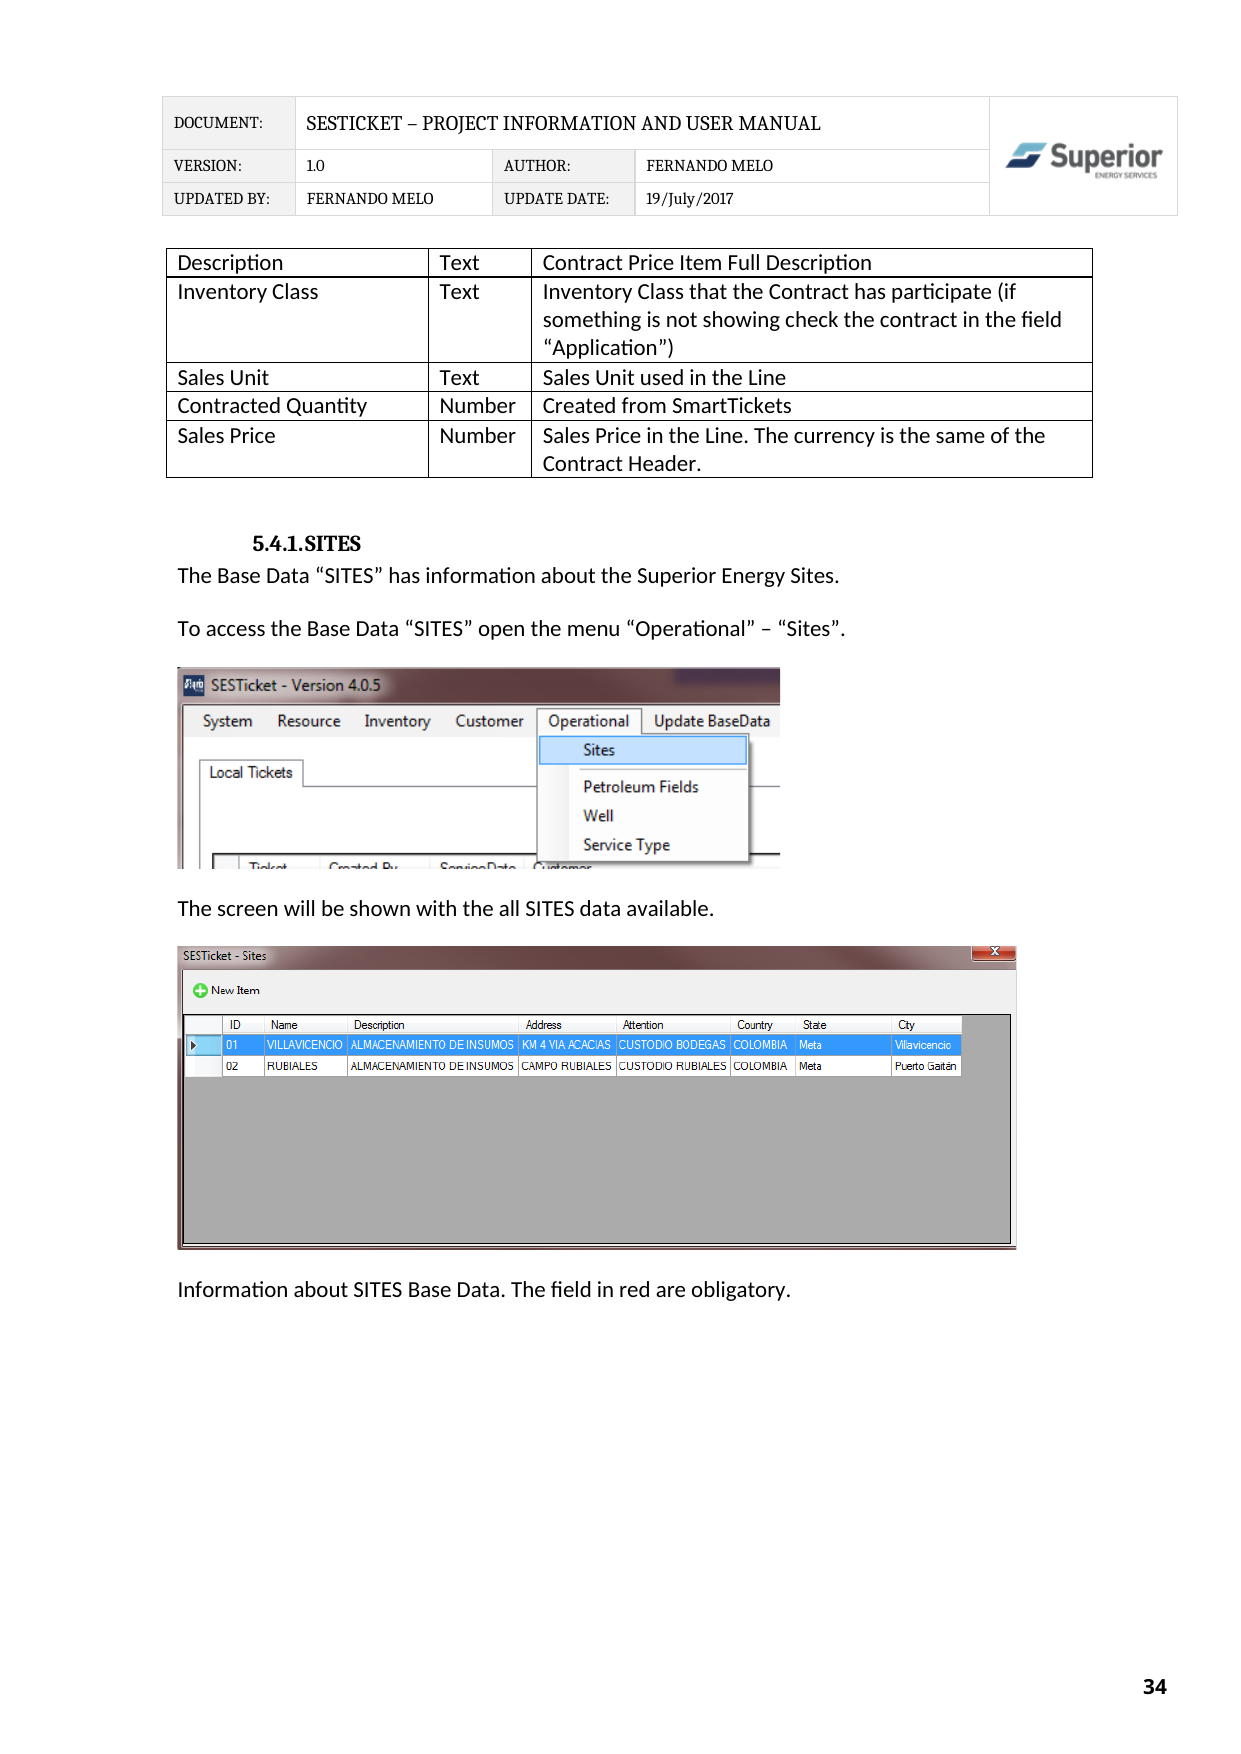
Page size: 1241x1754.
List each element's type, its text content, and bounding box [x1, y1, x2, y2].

table_cell Inventory Class that the Contract has participate (if something is not showing check the contract in the field “Application”) [532, 278, 1092, 362]
table_cell Contracted Quantity [167, 392, 428, 420]
table_cell Text [429, 278, 531, 362]
table_cell Text [429, 249, 531, 276]
table_cell Number [429, 421, 531, 477]
table_cell Inventory Class [167, 278, 428, 362]
text To access the Base Data “SITES” open the menu “Operational” – “Sites”. [177, 614, 1167, 642]
table_cell Sales Price [167, 421, 428, 477]
table_cell Text [429, 363, 531, 391]
table_cell Sales Unit [167, 363, 428, 391]
subtitle SITES [252, 531, 1167, 557]
table_cell Sales Unit used in the Line [532, 363, 1092, 391]
table_cell Created from SmartTickets [532, 392, 1092, 420]
picture [177, 946, 1017, 1250]
text The screen will be shown with the all SITES data available. [177, 894, 1167, 922]
table_cell Contract Price Item Full Description [532, 249, 1092, 276]
picture [1000, 125, 1178, 188]
picture [177, 667, 781, 869]
text Information about SITES Base Data. The field in red are obligatory. [177, 1275, 1167, 1303]
text The Base Data “SITES” has information about the Superior Energy Sites. [177, 561, 1167, 589]
table_cell Number [429, 392, 531, 420]
table_cell Description [167, 249, 428, 276]
table_cell Sales Price in the Line. The currency is the same of the Contract Header. [532, 421, 1092, 477]
